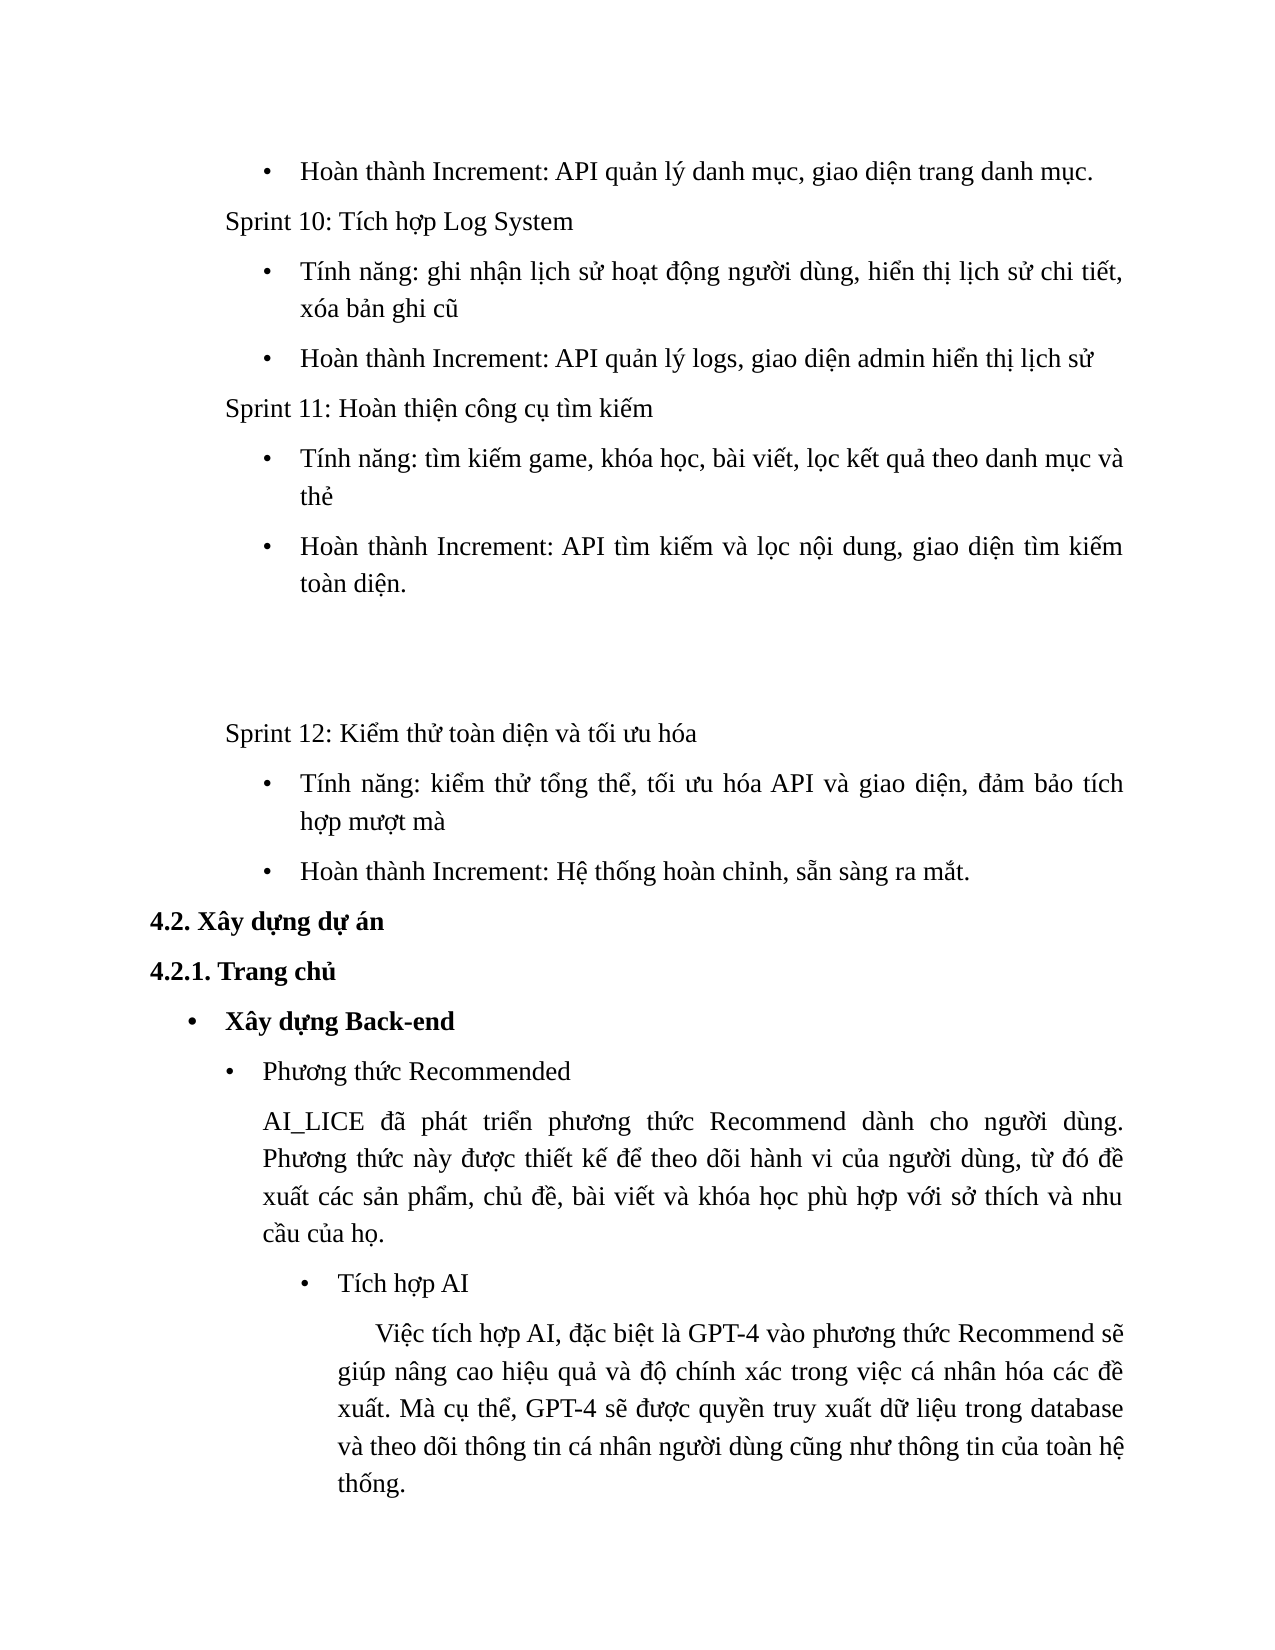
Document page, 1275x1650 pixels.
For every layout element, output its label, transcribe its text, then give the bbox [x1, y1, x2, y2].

text 4.2.1. Trang chủ [150, 950, 1125, 987]
text Sprint 11: Hoàn thiện công cụ tìm kiếm [150, 387, 1125, 425]
list Hoàn thành Increment: API tìm kiếm và lọc nội dung, giao diện tìm kiếm toàn diện. [262, 525, 1125, 600]
text Sprint 12: Kiểm thử toàn diện và tối ưu hóa [150, 712, 1125, 750]
text AI_LICE đã phát triển phương thức Recommend dành cho người dùng. Phương thức này được thiết kế để theo dõi hành vi của người dùng, từ đó đề xuất các sản phẩm, chủ đề, bài viết và khóa học phù hợp với sở thích và nhu cầu của họ. [262, 1100, 1125, 1250]
list Hoàn thành Increment: API quản lý logs, giao diện admin hiển thị lịch sử [262, 337, 1125, 375]
list Hoàn thành Increment: API quản lý danh mục, giao diện trang danh mục. [262, 150, 1125, 187]
list Hoàn thành Increment: Hệ thống hoàn chỉnh, sẵn sàng ra mắt. [262, 850, 1125, 887]
list Xây dựng Back-end [187, 1000, 1125, 1037]
list Tính năng: ghi nhận lịch sử hoạt động người dùng, hiển thị lịch sử chi tiết, xóa bản ghi cũ [262, 250, 1125, 325]
list Tính năng: kiểm thử tổng thể, tối ưu hóa API và giao diện, đảm bảo tích hợp mượt mà [262, 762, 1125, 837]
text Sprint 10: Tích hợp Log System [150, 200, 1125, 237]
list Phương thức Recommended [225, 1050, 1125, 1087]
text 4.2. Xây dựng dự án [150, 900, 1125, 937]
list Tích hợp AI [300, 1262, 1125, 1300]
list Tính năng: tìm kiếm game, khóa học, bài viết, lọc kết quả theo danh mục và thẻ [262, 437, 1125, 512]
text Việc tích hợp AI, đặc biệt là GPT-4 vào phương thức Recommend sẽ giúp nâng cao hiệu quả và độ chính xác trong việc cá nhân hóa các đề xuất. Mà cụ thể, GPT-4 sẽ được quyền truy xuất dữ liệu trong database và theo dõi thông tin cá nhân người dùng cũng như thông tin của toàn hệ thống. [337, 1312, 1125, 1500]
